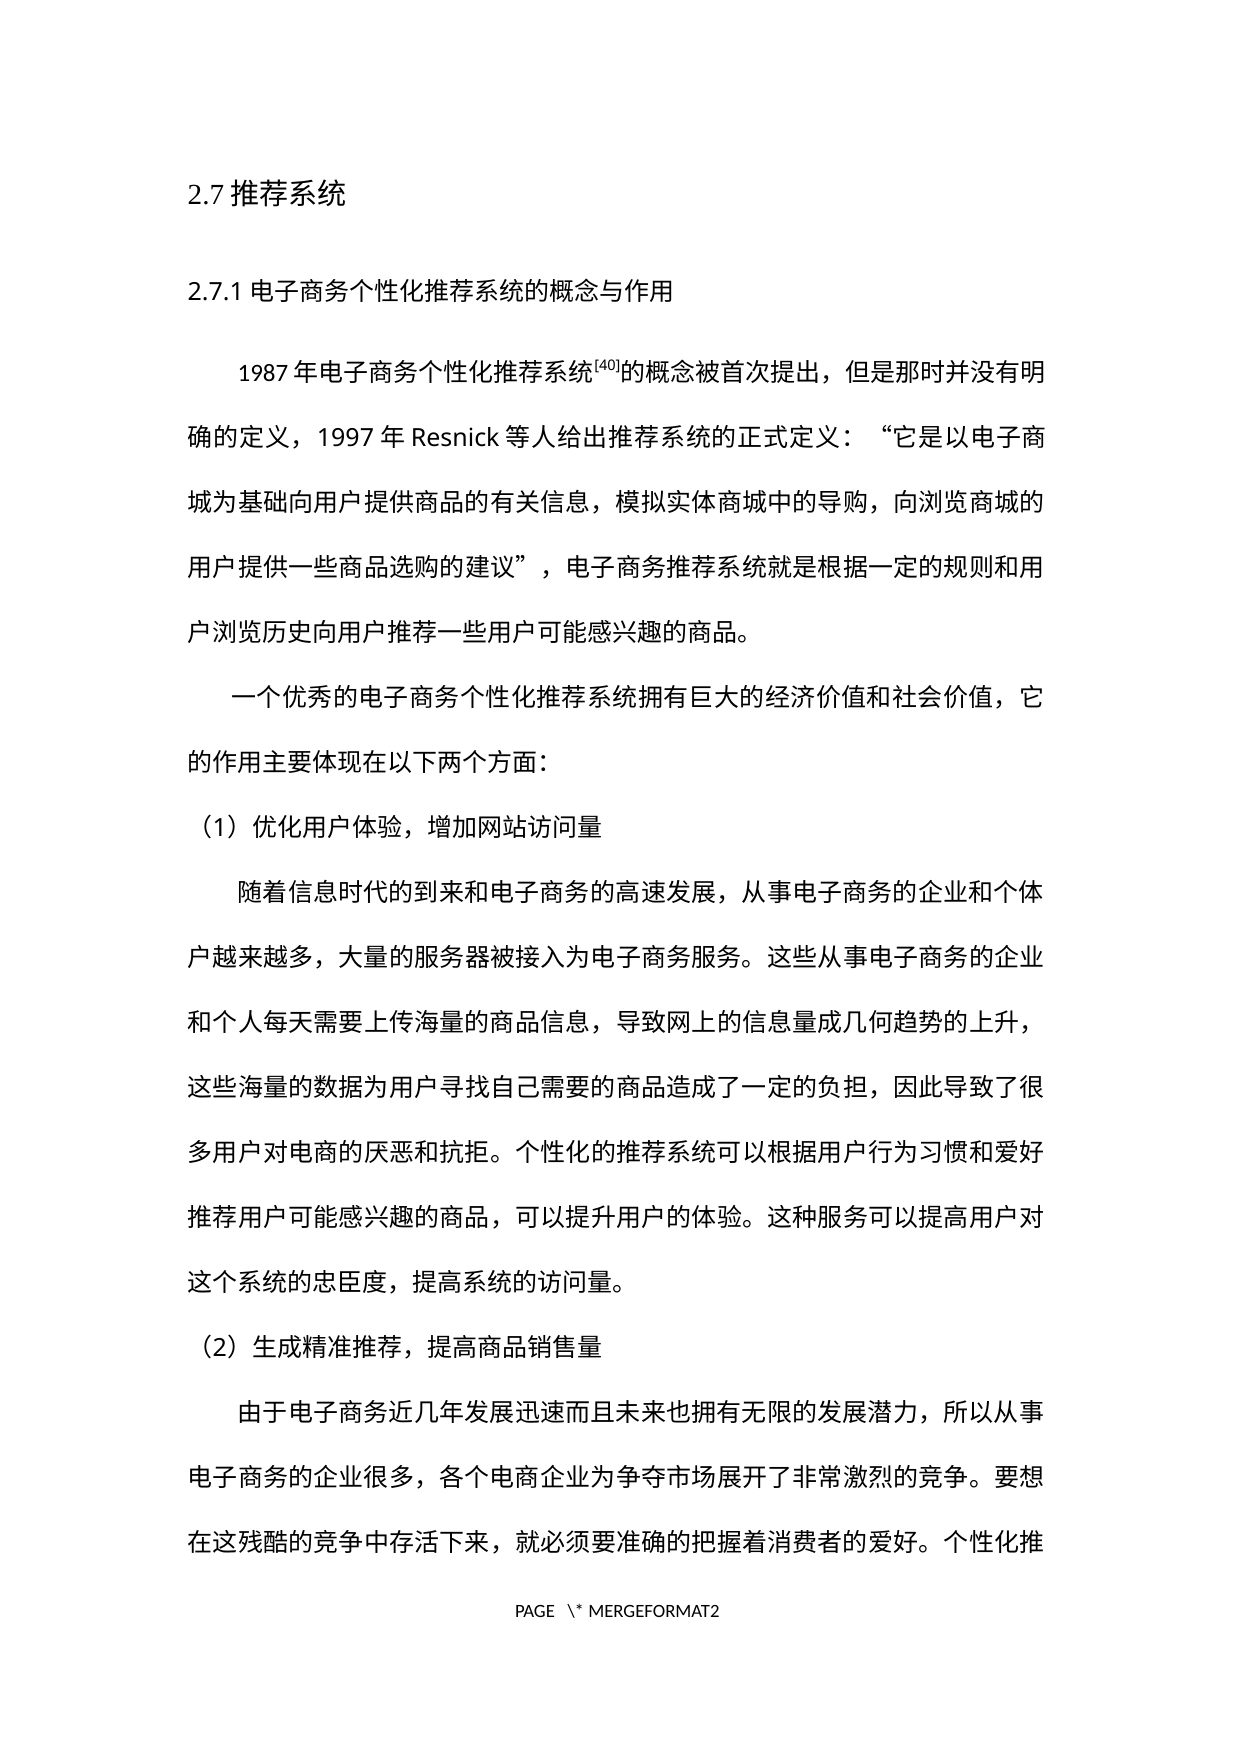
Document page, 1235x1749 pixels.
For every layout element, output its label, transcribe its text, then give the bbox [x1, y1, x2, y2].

text 2.7.1电子商务个性化推荐系统的概念与作用 [187, 257, 1047, 322]
text （1）优化用户体验，增加网站访问量 [187, 793, 1047, 858]
text 一个优秀的电子商务个性化推荐系统拥有巨大的经济价值和社会价值，它的作用主要体现在以下两个方面： [187, 663, 1047, 793]
text 1987年电子商务个性化推荐系统[40]的概念被首次提出，但是那时并没有明确的定义，1997年Resnick等人给出推荐系统的正式定义：“它是以电子商城为基础向用户提供商品的有关信息，模拟实体商城中的导购，向浏览商城的用户提供一些商品选购的建议”，电子商务推荐系统就是根据一定的规则和用户浏览历史向用户推荐一些用户可能感兴趣的商品。 [187, 338, 1047, 663]
text 2.7推荐系统 [187, 159, 1047, 224]
text 随着信息时代的到来和电子商务的高速发展，从事电子商务的企业和个体户越来越多，大量的服务器被接入为电子商务服务。这些从事电子商务的企业和个人每天需要上传海量的商品信息，导致网上的信息量成几何趋势的上升，这些海量的数据为用户寻找自己需要的商品造成了一定的负担，因此导致了很多用户对电商的厌恶和抗拒。个性化的推荐系统可以根据用户行为习惯和爱好推荐用户可能感兴趣的商品，可以提升用户的体验。这种服务可以提高用户对这个系统的忠臣度，提高系统的访问量。 [187, 858, 1047, 1313]
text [187, 1378, 1047, 1573]
text （2）生成精准推荐，提高商品销售量 [187, 1313, 1047, 1378]
